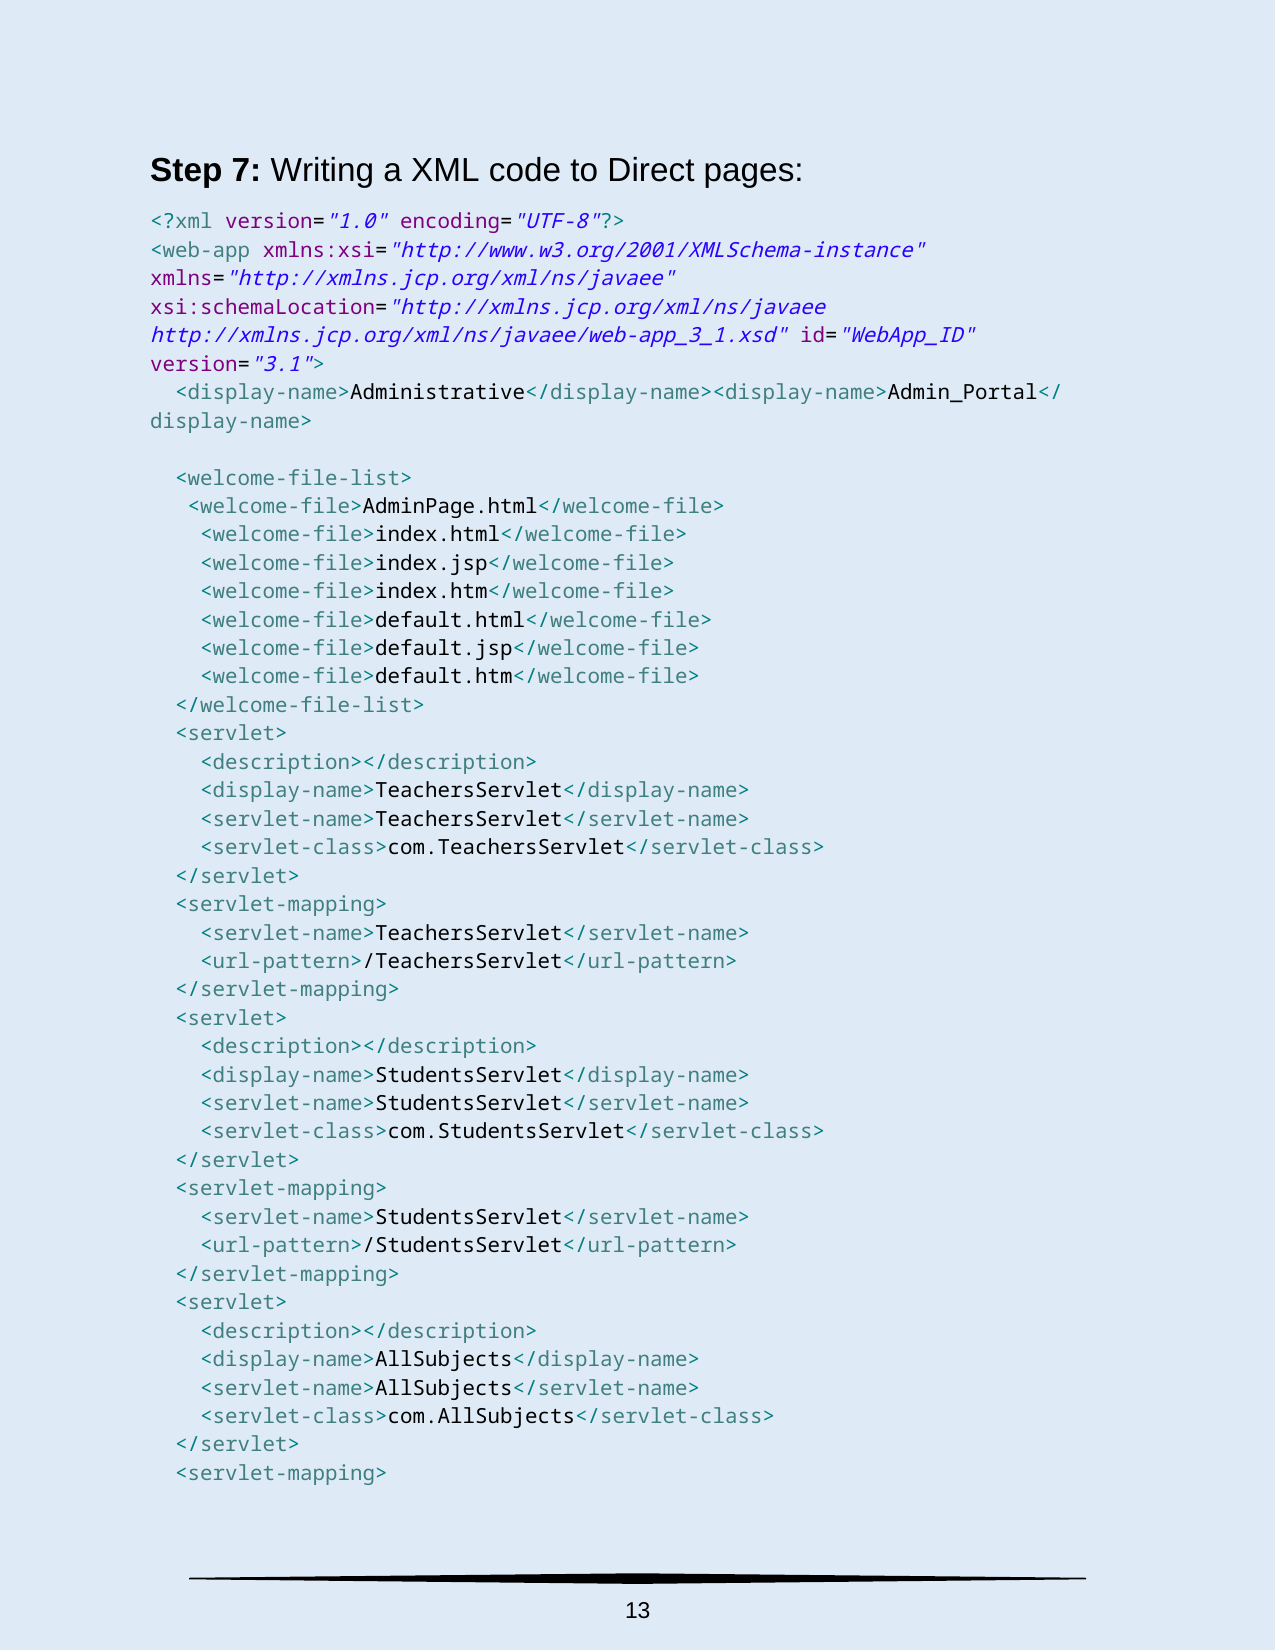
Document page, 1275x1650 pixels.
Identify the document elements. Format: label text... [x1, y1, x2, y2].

text </servlet> [150, 1145, 1125, 1173]
text <welcome-file-list> [150, 463, 1125, 491]
text <description></description> [150, 1031, 1125, 1060]
text <?xml version="1.0" encoding="UTF-8"?> [150, 207, 1125, 235]
text <display-name>Administrative</display-name><display-name>Admin_Portal</display-name> [150, 377, 1125, 434]
text <welcome-file>index.jsp</welcome-file> [150, 548, 1125, 576]
text <servlet> [150, 718, 1125, 747]
text <servlet-name>StudentsServlet</servlet-name> [150, 1088, 1125, 1117]
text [150, 1373, 1125, 1401]
text <display-name>TeachersServlet</display-name> [150, 775, 1125, 804]
text <welcome-file>index.htm</welcome-file> [150, 576, 1125, 605]
text <servlet-mapping> [150, 1458, 1125, 1486]
text <servlet-class>com.AllSubjects</servlet-class> [150, 1401, 1125, 1429]
text <url-pattern>/StudentsServlet</url-pattern> [150, 1230, 1125, 1259]
text </servlet-mapping> [150, 974, 1125, 1003]
text <servlet-name>TeachersServlet</servlet-name> [150, 804, 1125, 832]
text <description></description> [150, 747, 1125, 775]
text <display-name>StudentsServlet</display-name> [150, 1060, 1125, 1088]
text <display-name>AllSubjects</display-name> [150, 1344, 1125, 1373]
text <welcome-file>default.jsp</welcome-file> [150, 633, 1125, 662]
text <servlet-mapping> [150, 1173, 1125, 1202]
text <servlet-name>StudentsServlet</servlet-name> [150, 1202, 1125, 1230]
text <welcome-file>index.html</welcome-file> [150, 519, 1125, 548]
text </servlet> [150, 861, 1125, 889]
text <servlet> [150, 1287, 1125, 1316]
text <welcome-file>default.htm</welcome-file> [150, 662, 1125, 690]
text <servlet-class>com.StudentsServlet</servlet-class> [150, 1117, 1125, 1145]
text <servlet> [150, 1003, 1125, 1031]
text <description></description> [150, 1316, 1125, 1344]
text <web-app xmlns:xsi="http://www.w3.org/2001/XMLSchema-instance" xmlns="http://xmlns.jcp.org/xml/ns/javaee" xsi:schemaLocation="http://xmlns.jcp.org/xml/ns/javaee http://xmlns.jcp.org/xml/ns/javaee/web-app_3_1.xsd" id="WebApp_ID" version="3.1"> [150, 235, 1125, 377]
text <servlet-class>com.TeachersServlet</servlet-class> [150, 832, 1125, 861]
text <welcome-file>default.html</welcome-file> [150, 605, 1125, 633]
text <servlet-mapping> [150, 889, 1125, 918]
text <url-pattern>/TeachersServlet</url-pattern> [150, 946, 1125, 974]
text </servlet-mapping> [150, 1259, 1125, 1287]
text <servlet-name>TeachersServlet</servlet-name> [150, 918, 1125, 946]
subtitle Step 7: Writing a XML code to Direct pages: [150, 150, 1125, 188]
text </servlet> [150, 1429, 1125, 1458]
text <welcome-file>AdminPage.html</welcome-file> [150, 491, 1125, 519]
text </welcome-file-list> [150, 690, 1125, 718]
